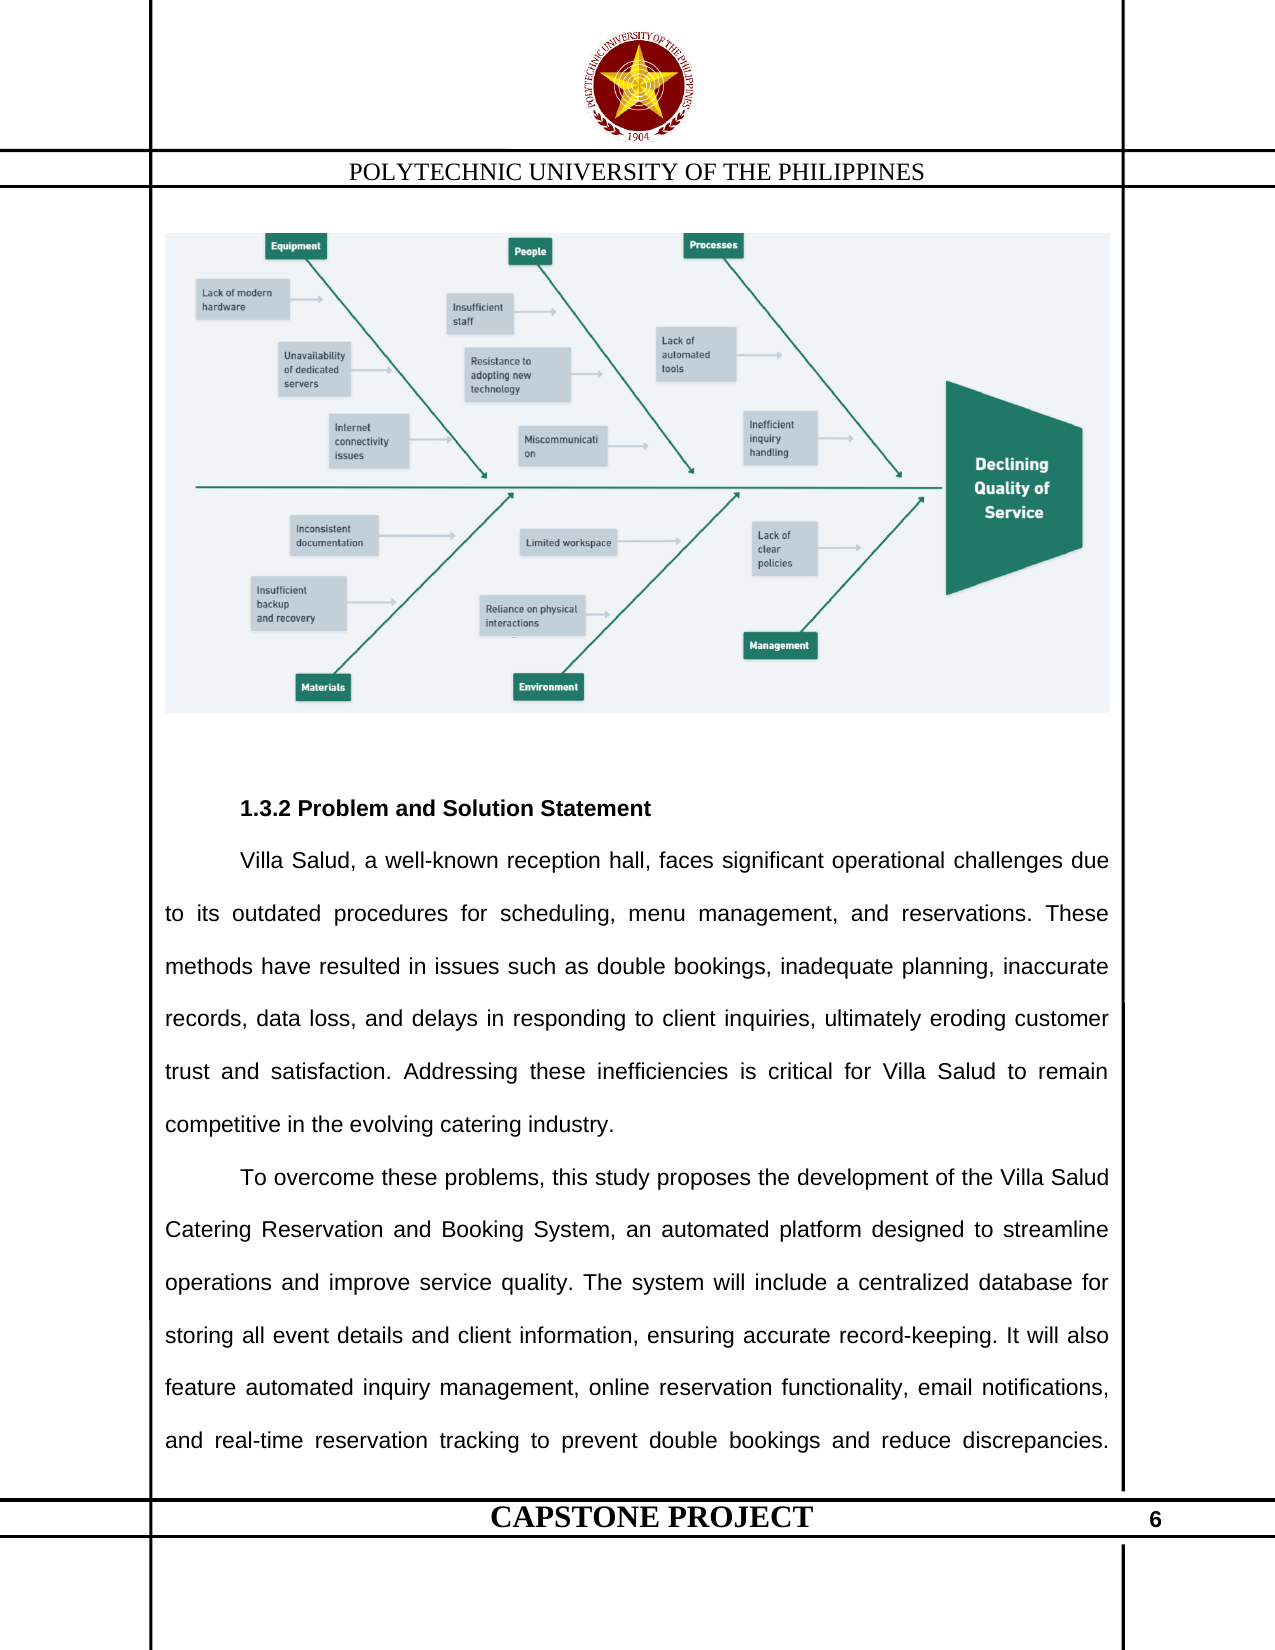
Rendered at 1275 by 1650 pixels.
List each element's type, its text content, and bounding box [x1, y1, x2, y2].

text Villa Salud, a well-known reception hall, faces significant operational challenges due to its outdated procedures for scheduling, menu management, and reservations. These methods have resulted in issues such as double bookings, inadequate planning, inaccurate records, data loss, and delays in responding to client inquiries, ultimately eroding customer trust and satisfaction. Addressing these inefficiencies is critical for Villa Salud to remain competitive in the evolving catering industry. [165, 847, 1110, 1137]
picture [582, 31, 694, 142]
text 1.3.2 Problem and Solution Statement [165, 794, 1110, 821]
picture [165, 233, 1111, 713]
